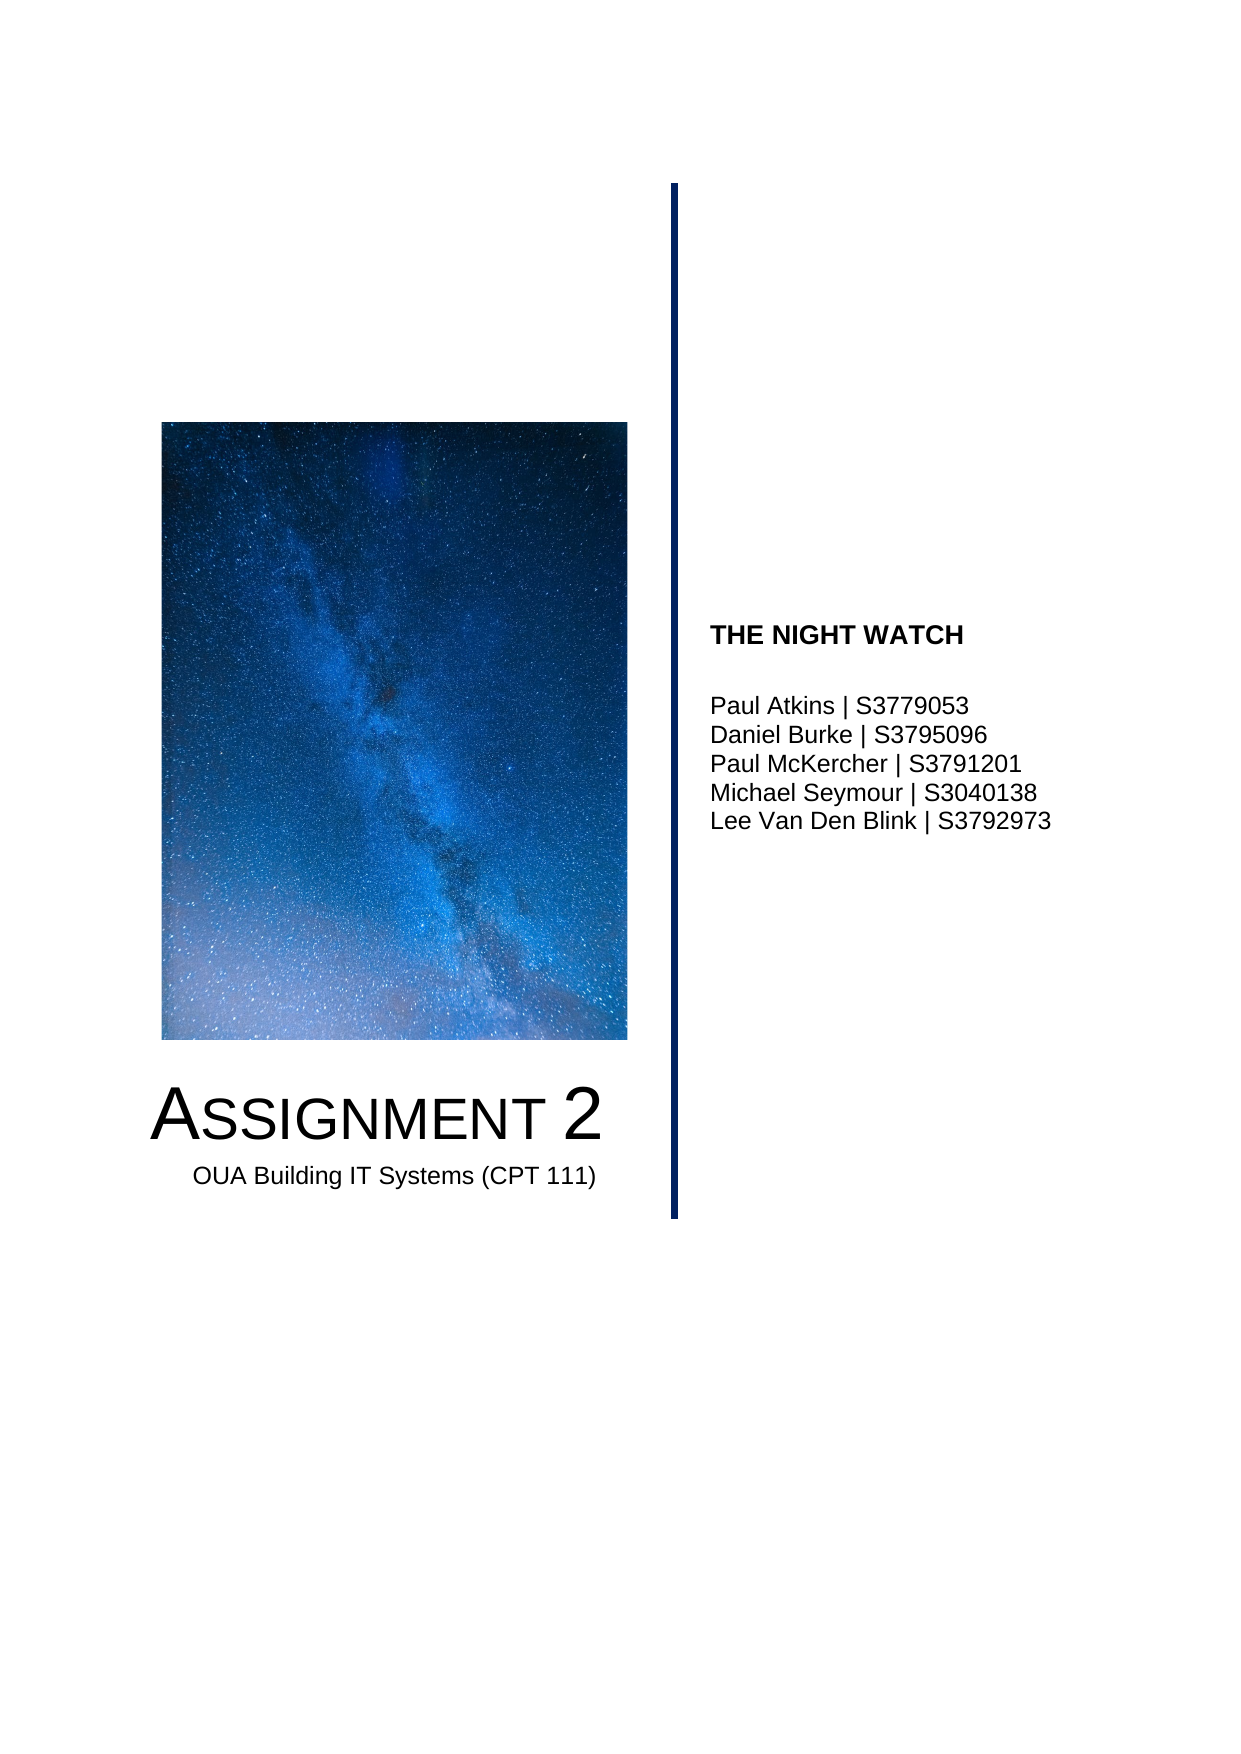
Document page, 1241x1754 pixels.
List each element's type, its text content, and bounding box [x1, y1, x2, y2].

table_header The Night WATCH Paul Atkins | S3779053 Daniel Burke | S3795096 Paul McKercher | S3791201 Michael Seymour | S3040138 Lee Van Den Blink | S3792973 [678, 183, 1090, 1219]
table_header ASSIGNMENT 2 OUA Building IT Systems (CPT 111) [150, 183, 671, 1219]
picture [161, 422, 628, 1040]
